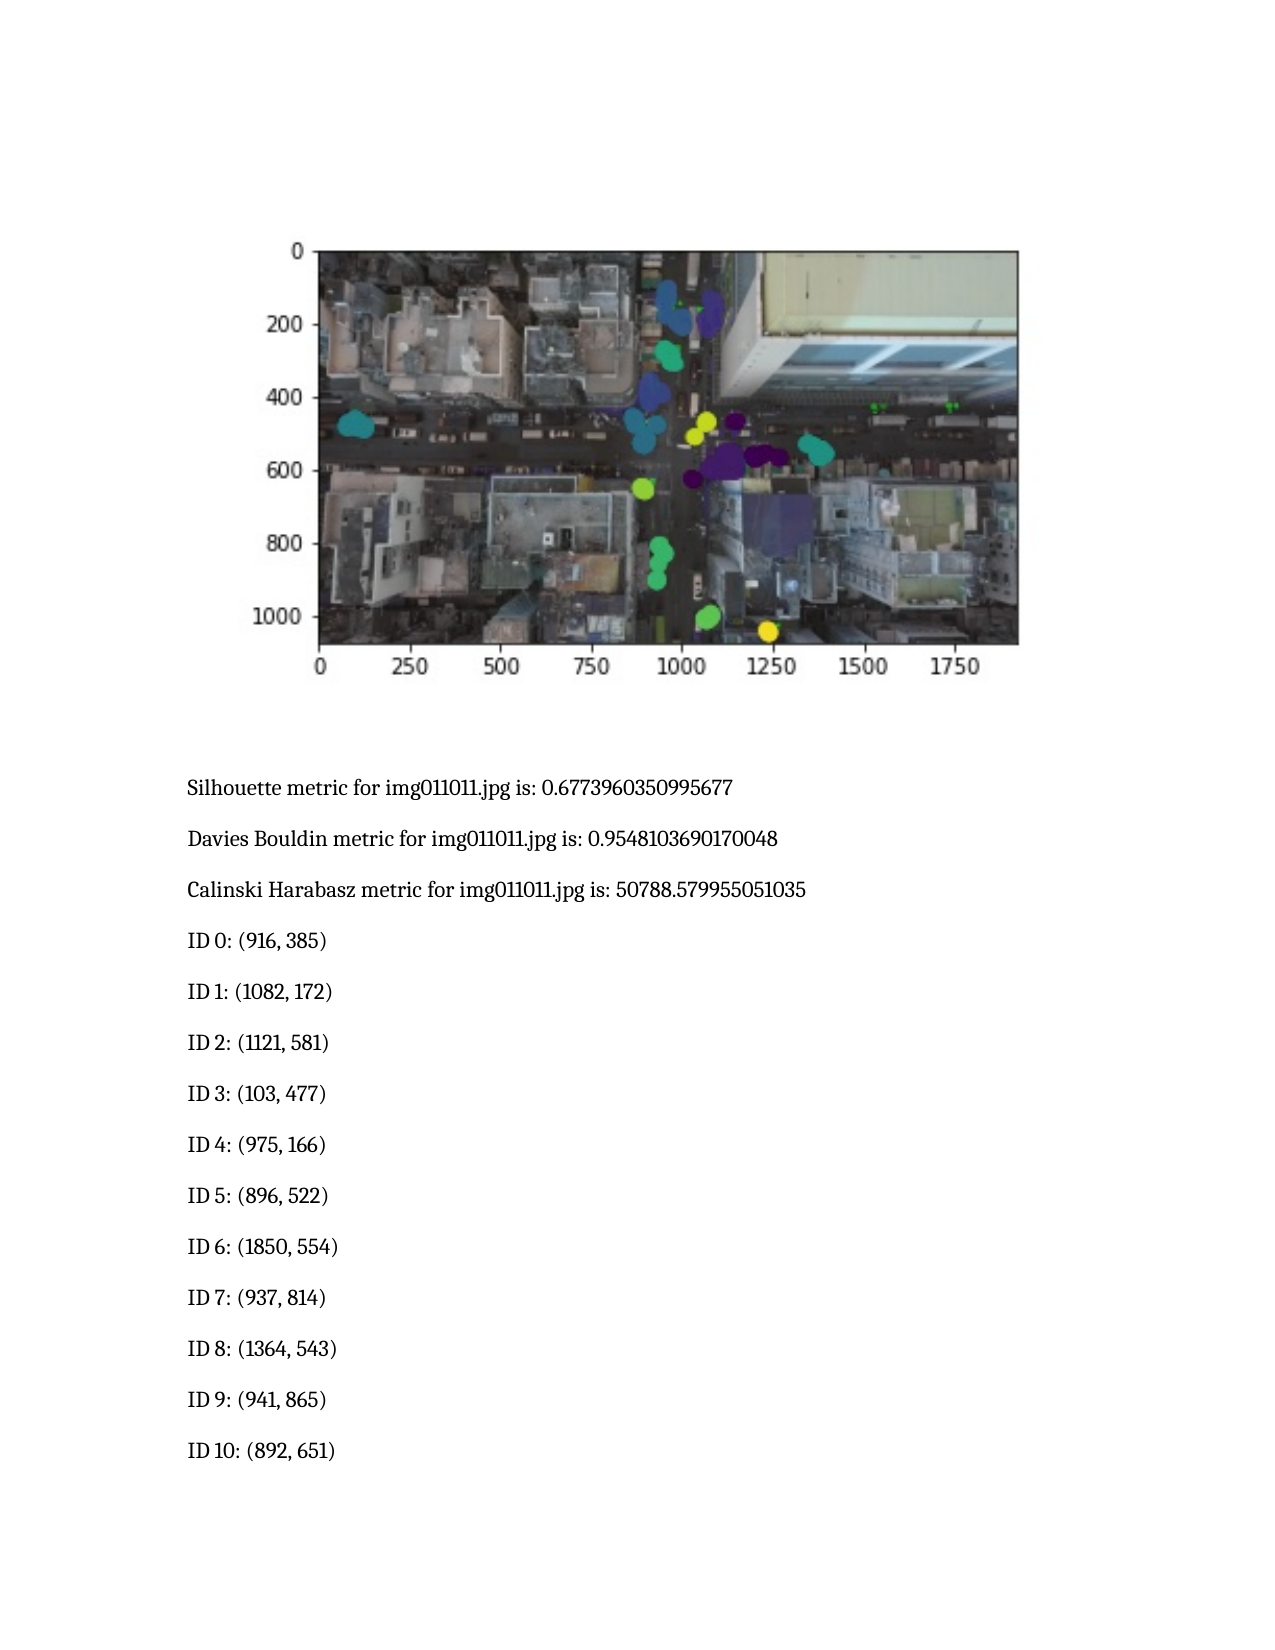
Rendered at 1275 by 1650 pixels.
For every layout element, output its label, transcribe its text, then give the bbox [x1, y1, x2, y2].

text ID 6: (1850, 554) [187, 1234, 1087, 1260]
text ID 1: (1082, 172) [187, 979, 1087, 1005]
text ID 4: (975, 166) [187, 1132, 1087, 1158]
text Silhouette metric for img011011.jpg is: 0.6773960350995677 [187, 775, 1087, 801]
text ID 7: (937, 814) [187, 1285, 1087, 1311]
text ID 3: (103, 477) [187, 1081, 1087, 1107]
text ID 8: (1364, 543) [187, 1336, 1087, 1362]
text Calinski Harabasz metric for img011011.jpg is: 50788.579955051035 [187, 877, 1087, 903]
text ID 2: (1121, 581) [187, 1030, 1087, 1056]
text ID 5: (896, 522) [187, 1183, 1087, 1209]
text ID 9: (941, 865) [187, 1387, 1087, 1413]
text ID 0: (916, 385) [187, 928, 1087, 954]
text ID 10: (892, 651) [187, 1438, 1087, 1464]
text Davies Bouldin metric for img011011.jpg is: 0.9548103690170048 [187, 826, 1087, 852]
picture [206, 150, 1107, 750]
